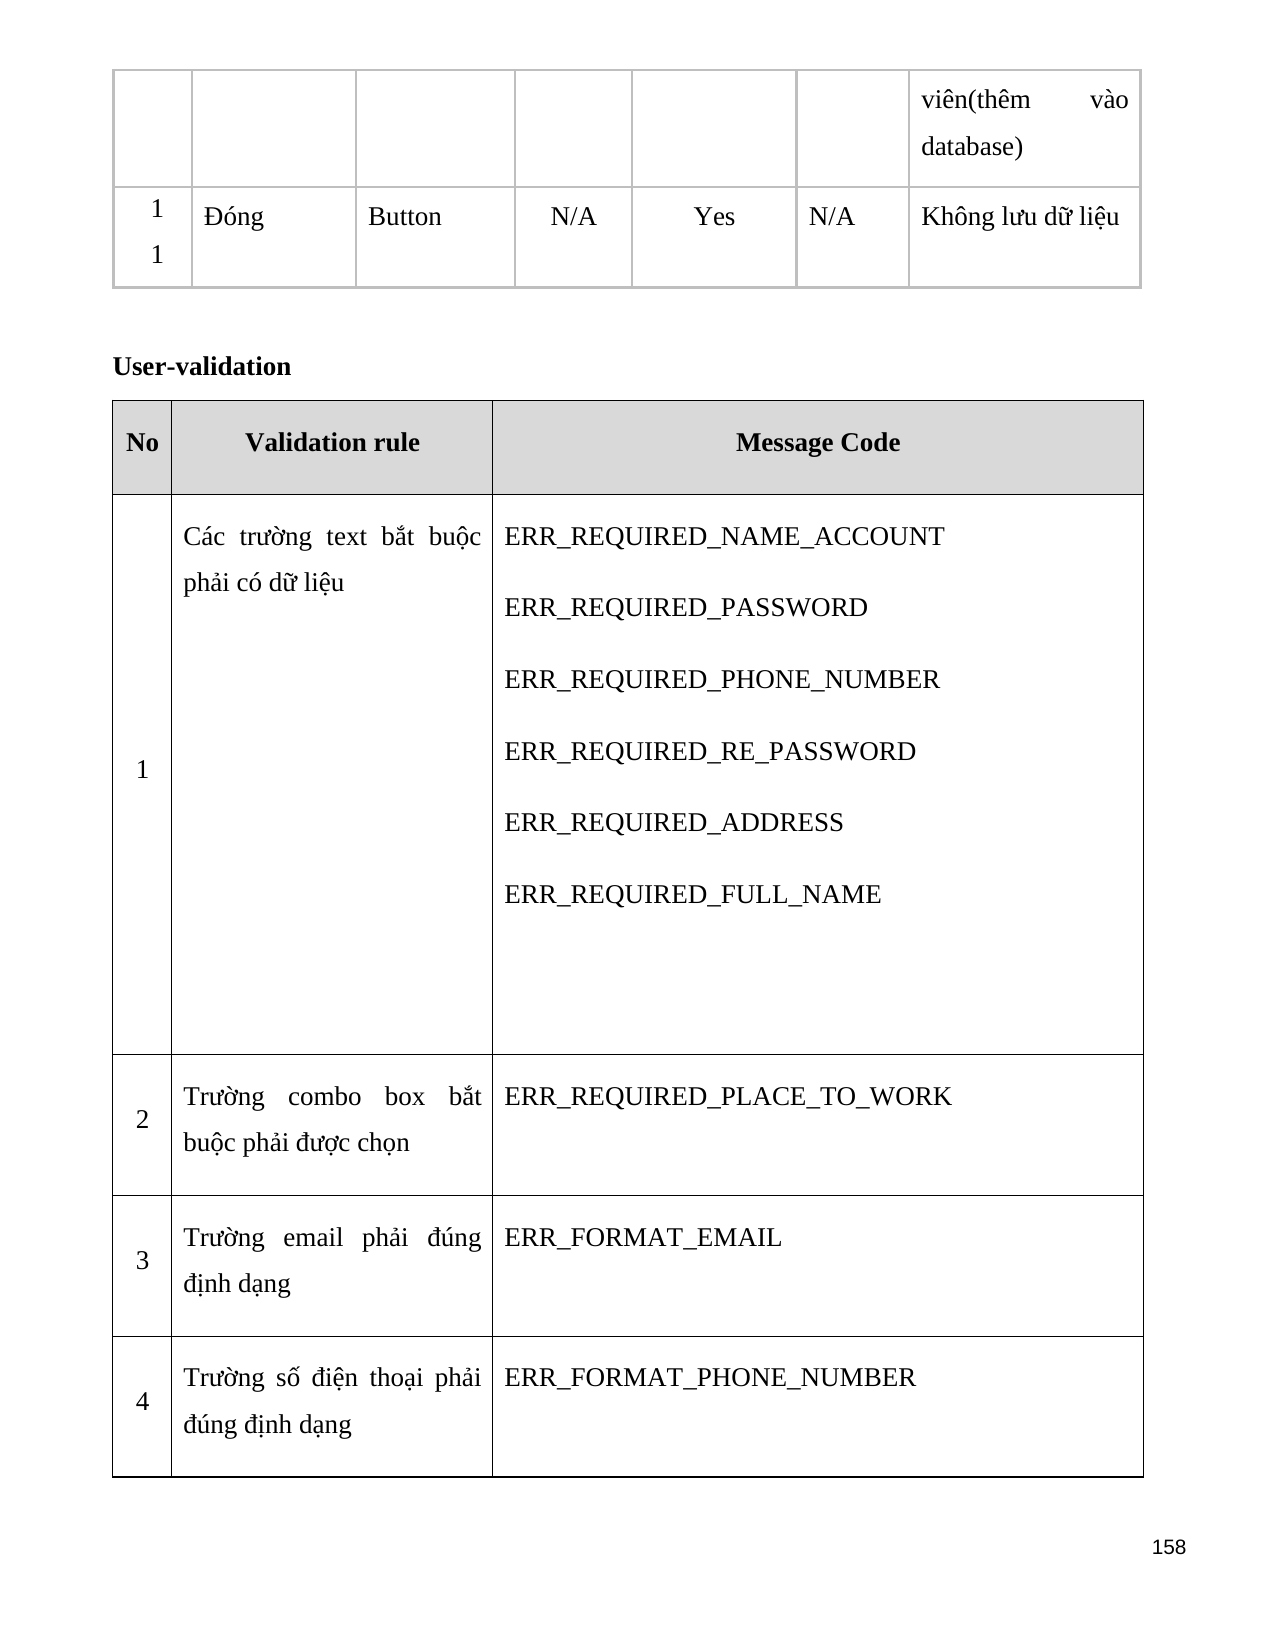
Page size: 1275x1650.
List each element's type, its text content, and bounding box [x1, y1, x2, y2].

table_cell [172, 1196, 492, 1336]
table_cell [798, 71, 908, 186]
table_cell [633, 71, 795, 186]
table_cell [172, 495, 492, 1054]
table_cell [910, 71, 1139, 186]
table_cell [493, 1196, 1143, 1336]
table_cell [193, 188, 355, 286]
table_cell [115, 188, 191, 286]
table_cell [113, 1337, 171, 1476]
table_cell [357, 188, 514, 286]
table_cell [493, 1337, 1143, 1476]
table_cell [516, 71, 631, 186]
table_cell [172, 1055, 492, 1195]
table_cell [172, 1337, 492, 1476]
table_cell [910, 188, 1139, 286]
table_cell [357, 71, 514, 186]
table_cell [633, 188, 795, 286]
text User-validation [112, 350, 1186, 381]
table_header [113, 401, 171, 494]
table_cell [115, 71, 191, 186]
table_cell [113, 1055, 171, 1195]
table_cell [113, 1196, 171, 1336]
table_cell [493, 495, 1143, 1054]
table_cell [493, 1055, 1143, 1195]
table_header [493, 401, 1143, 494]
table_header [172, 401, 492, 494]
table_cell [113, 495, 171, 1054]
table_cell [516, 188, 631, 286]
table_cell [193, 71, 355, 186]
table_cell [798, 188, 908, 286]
